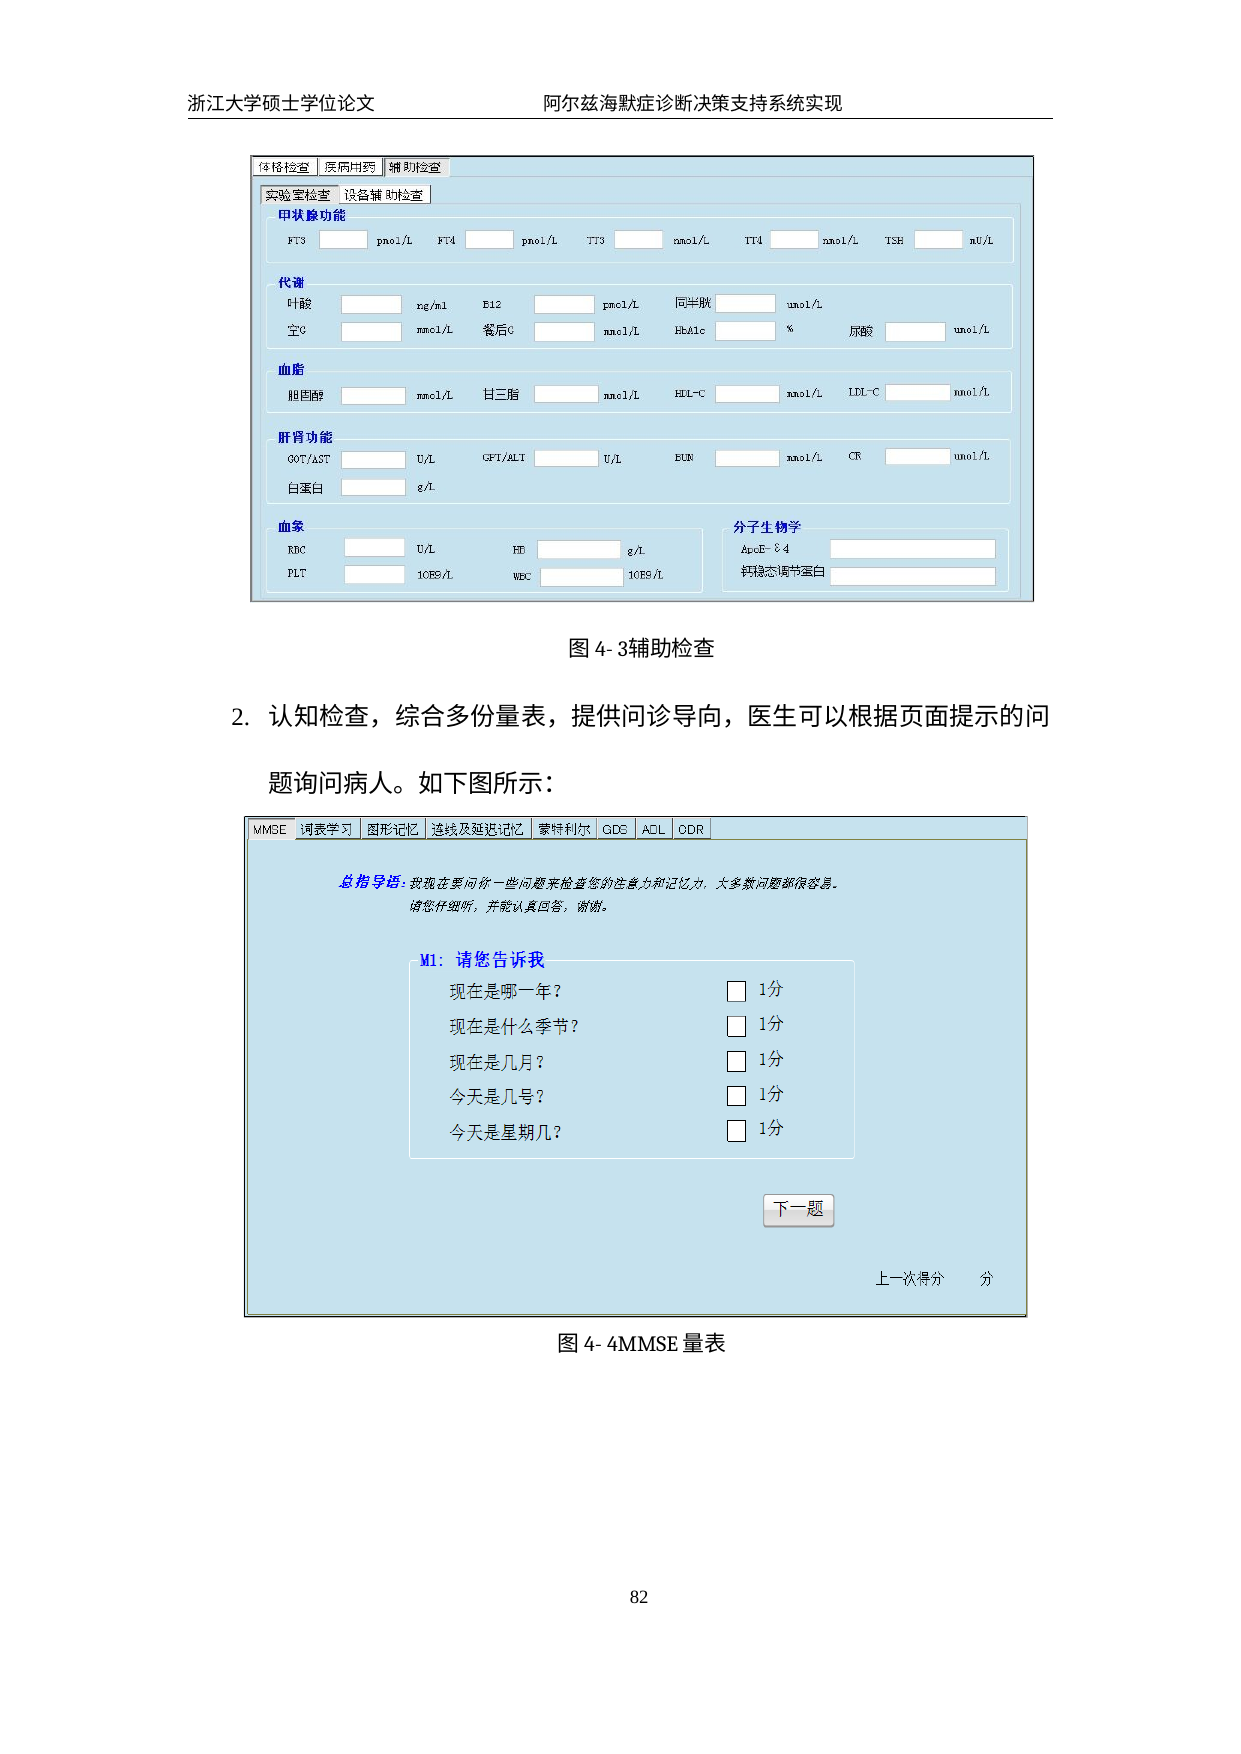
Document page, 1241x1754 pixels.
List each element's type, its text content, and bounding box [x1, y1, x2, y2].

picture [243, 816, 1028, 1318]
text 图4- 3辅助检查 [187, 630, 1053, 664]
picture [250, 155, 1035, 603]
text 图4- 4MMSE量表 [187, 1325, 1053, 1359]
list 认知检查，综合多份量表，提供问诊导向，医生可以根据页面提示的问题询问病人。如下图所示： [231, 680, 1053, 816]
